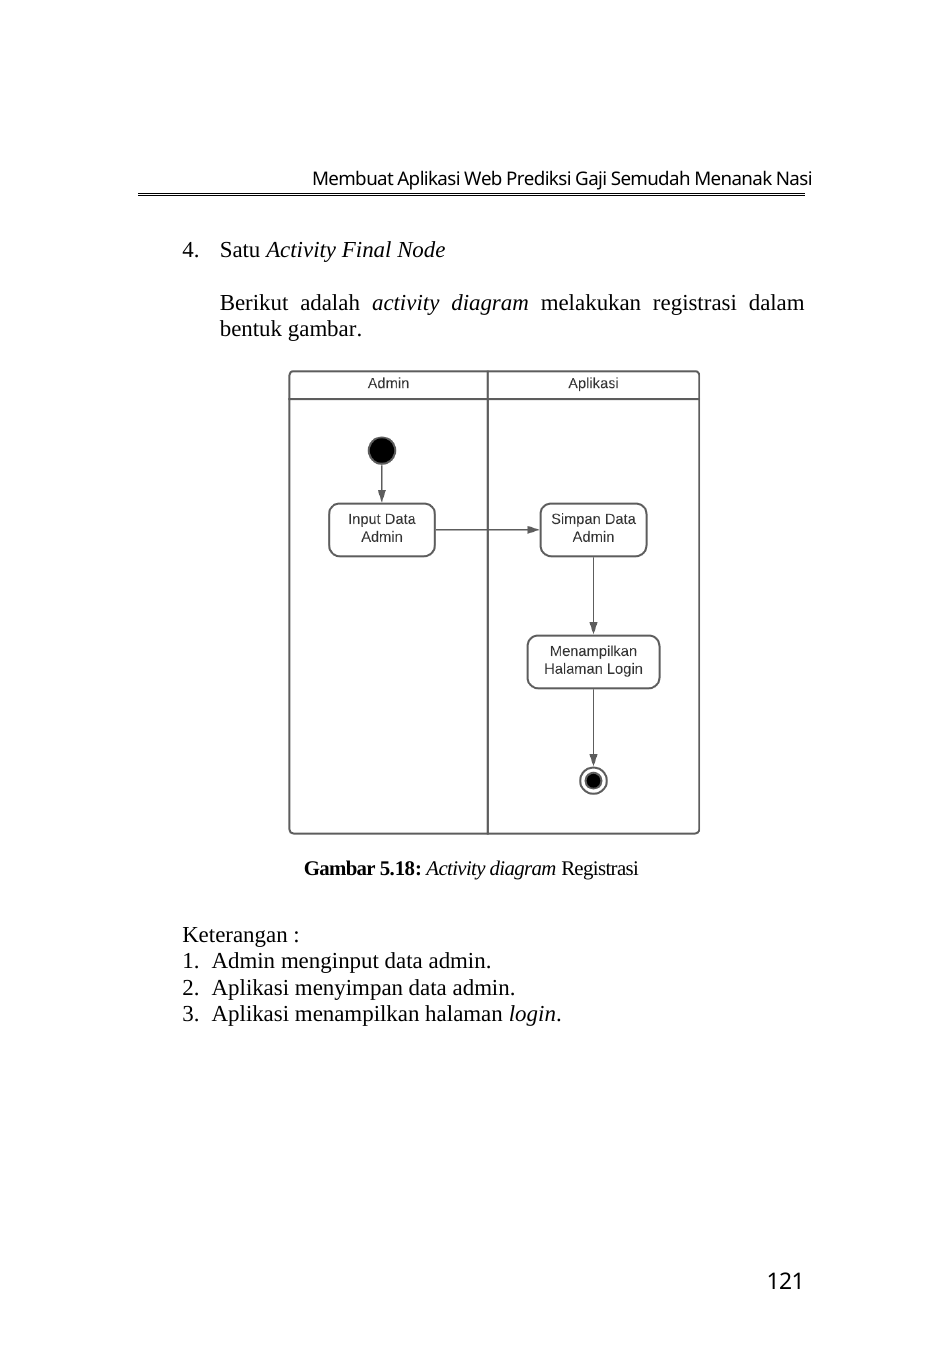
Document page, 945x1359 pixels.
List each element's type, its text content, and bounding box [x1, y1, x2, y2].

list Berikut adalah activity diagram melakukan registrasi dalam bentuk gambar. [219, 289, 805, 342]
list Aplikasi menyimpan data admin. [182, 973, 805, 1000]
text Gambar 5.18: Activity diagram Registrasi [138, 856, 805, 879]
list Aplikasi menampilkan halaman login. [182, 1000, 805, 1026]
list Satu Activity Final Node [182, 236, 805, 263]
list Admin menginput data admin. [182, 947, 805, 973]
picture [287, 368, 700, 835]
list Keterangan : [182, 921, 805, 947]
